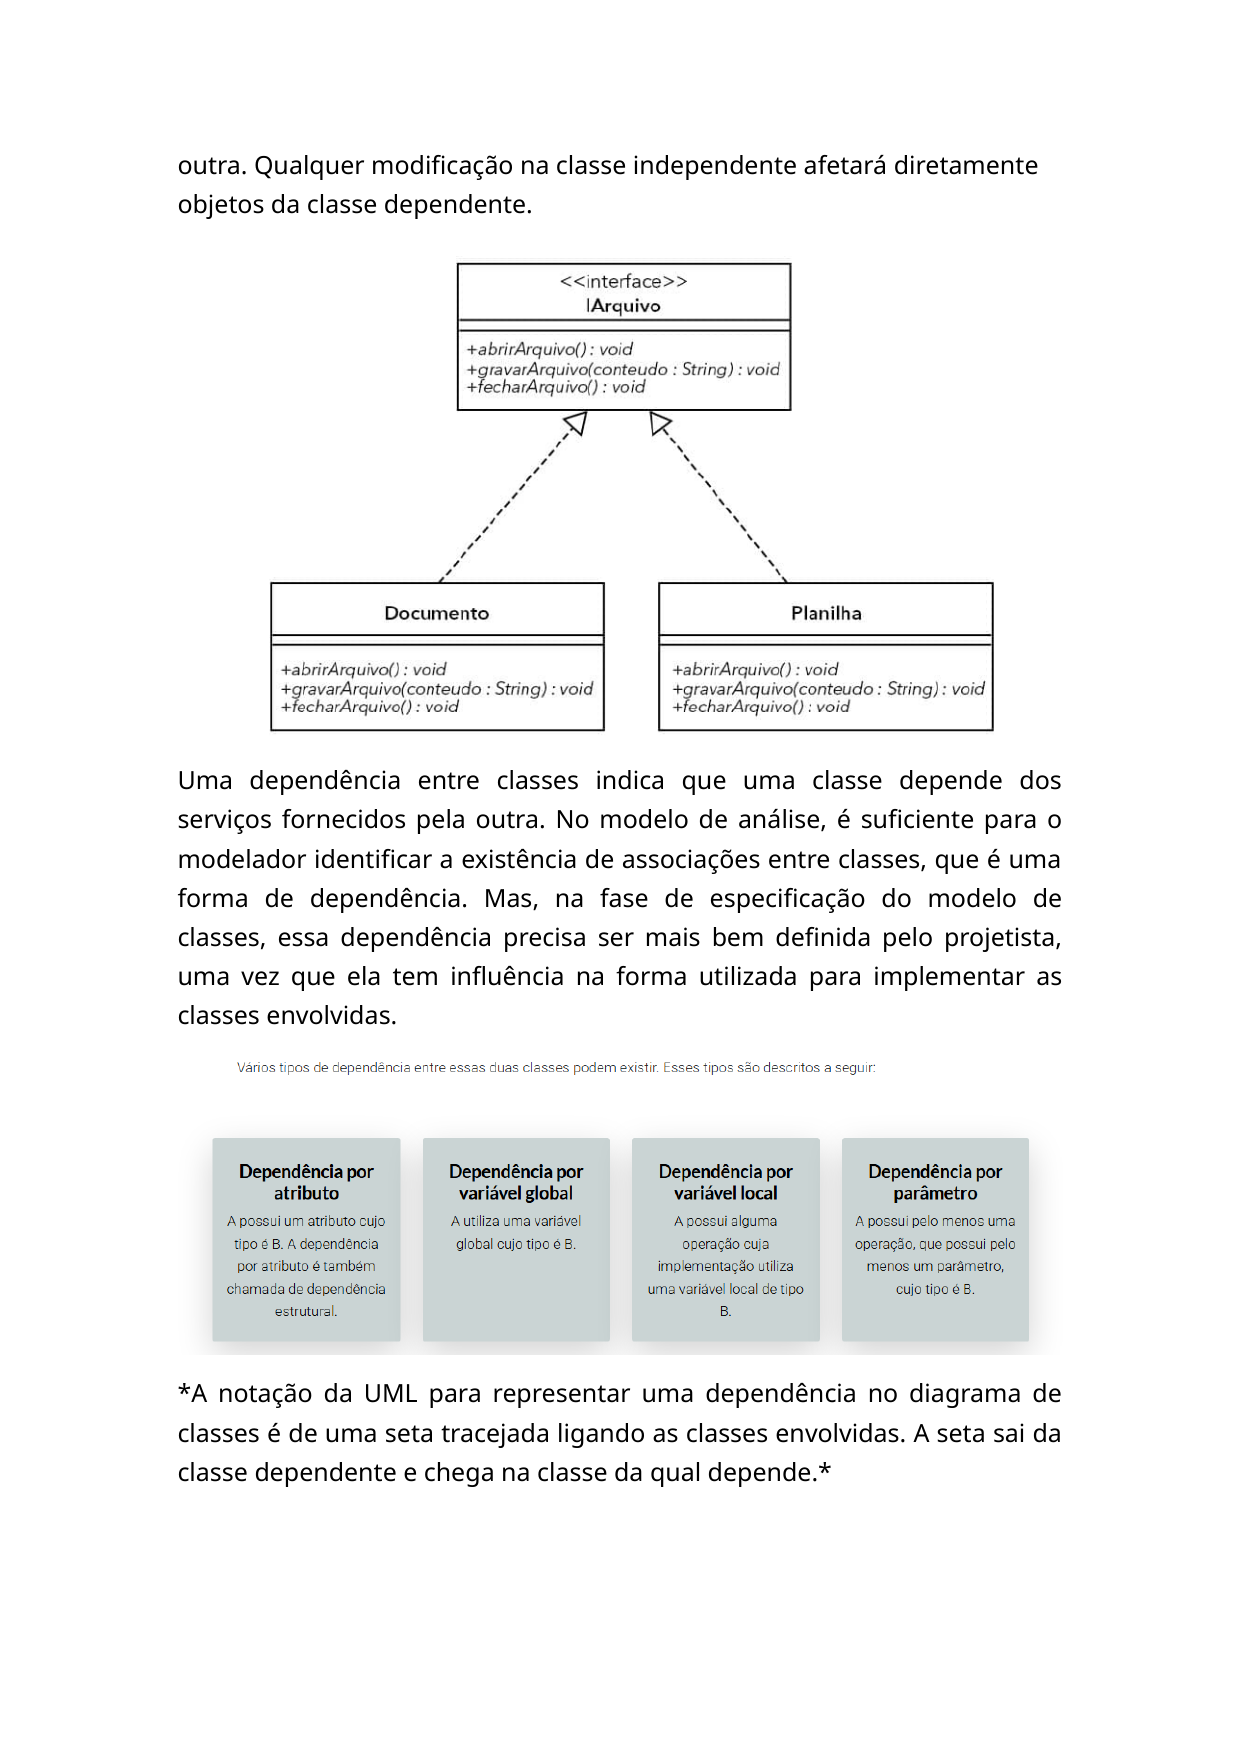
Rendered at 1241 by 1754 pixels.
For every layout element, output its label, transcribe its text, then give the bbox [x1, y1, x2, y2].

picture [177, 242, 1063, 742]
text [177, 148, 1063, 221]
picture [177, 1053, 1063, 1355]
text *A notação da UML para representar uma dependência no diagrama de classes é de uma seta tracejada ligando as classes envolvidas. A seta sai da classe dependente e chega na classe da qual depende.* [177, 1376, 1063, 1488]
text Uma dependência entre classes indica que uma classe depende dos serviços fornecidos pela outra. No modelo de análise, é suficiente para o modelador identificar a existência de associações entre classes, que é uma forma de dependência. Mas, na fase de especificação do modelo de classes, essa dependência precisa ser mais bem definida pelo projetista, uma vez que ela tem influência na forma utilizada para implementar as classes envolvidas. [177, 763, 1063, 1032]
